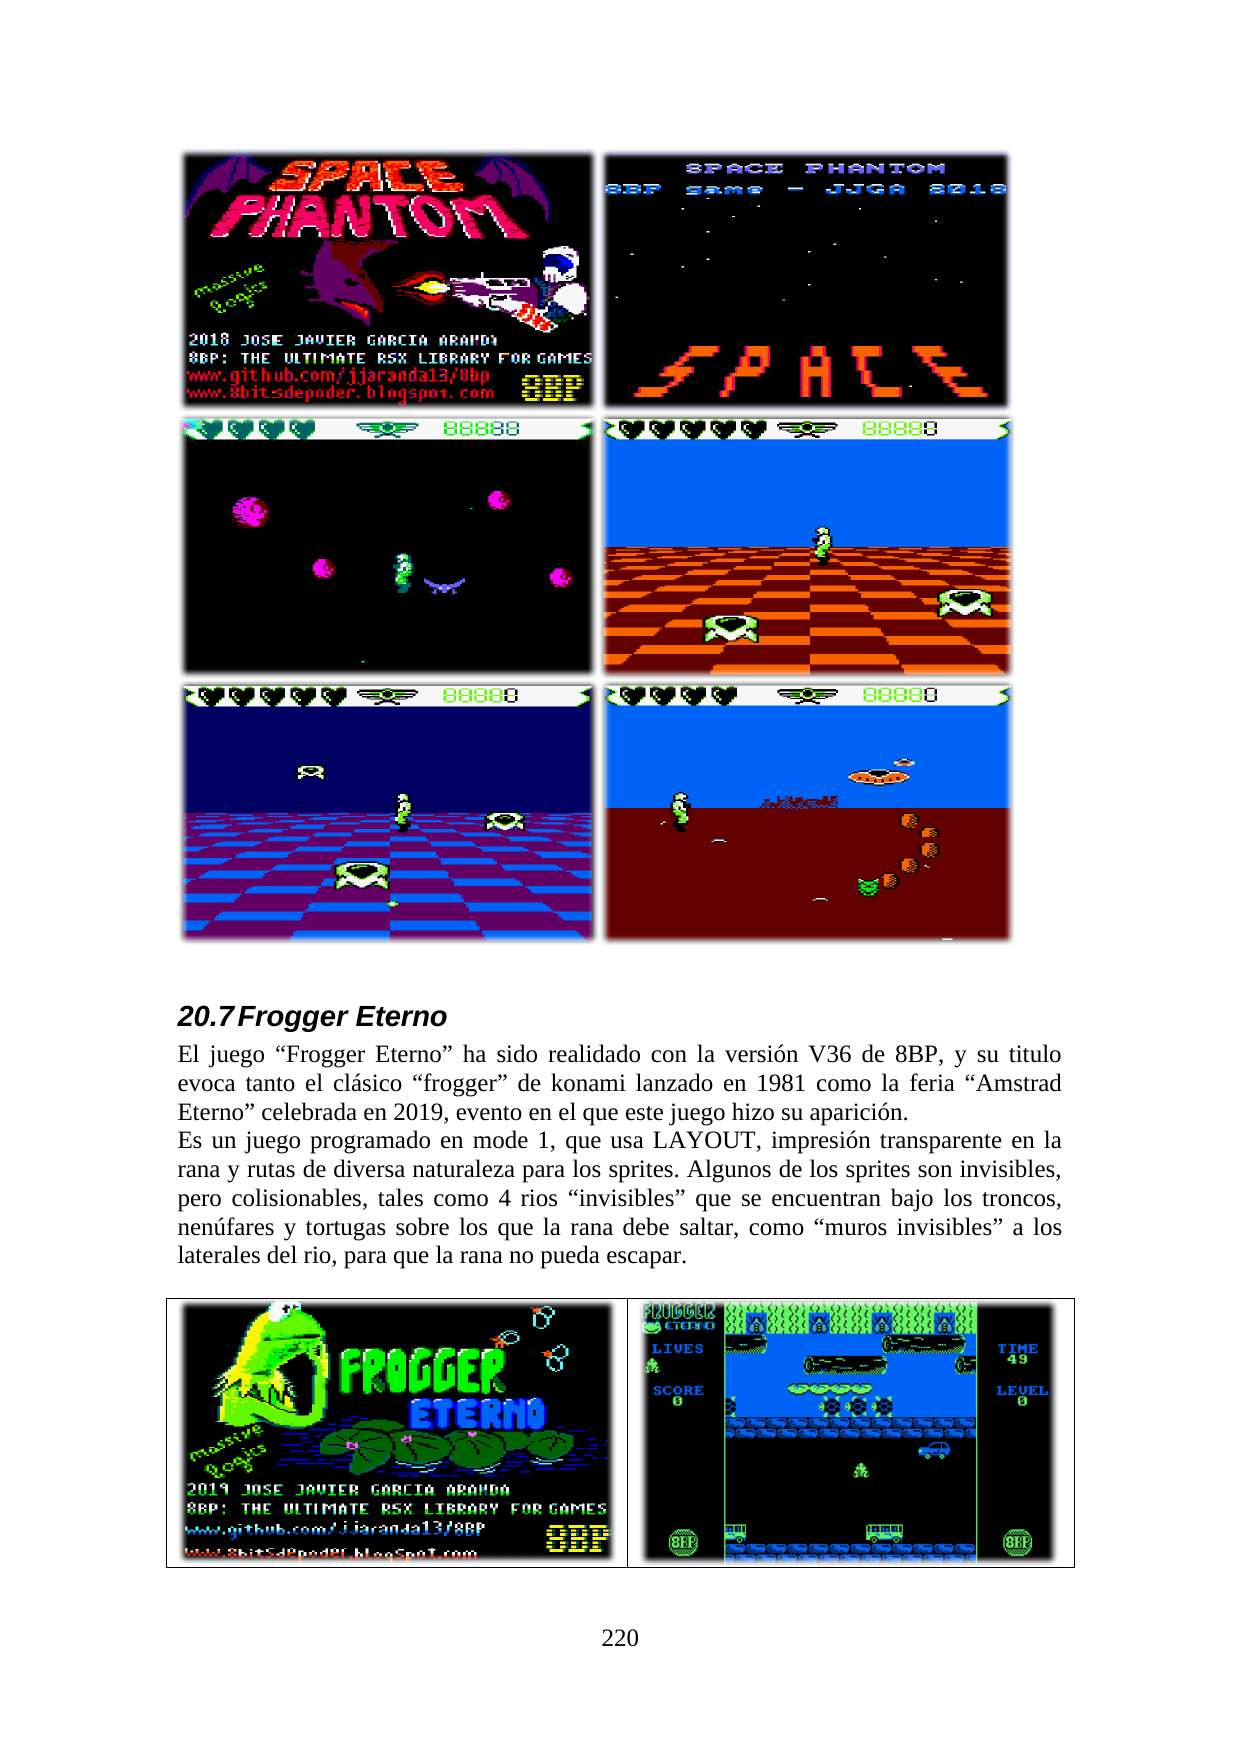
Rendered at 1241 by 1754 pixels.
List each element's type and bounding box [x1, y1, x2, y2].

picture [187, 689, 590, 936]
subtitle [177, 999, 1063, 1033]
picture [608, 422, 1006, 670]
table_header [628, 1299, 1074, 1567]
picture [608, 158, 1004, 403]
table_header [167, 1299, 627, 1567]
picture [609, 689, 1006, 936]
picture [648, 1308, 1049, 1557]
picture [187, 1308, 608, 1555]
picture [187, 423, 589, 670]
picture [187, 157, 589, 403]
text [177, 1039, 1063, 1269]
